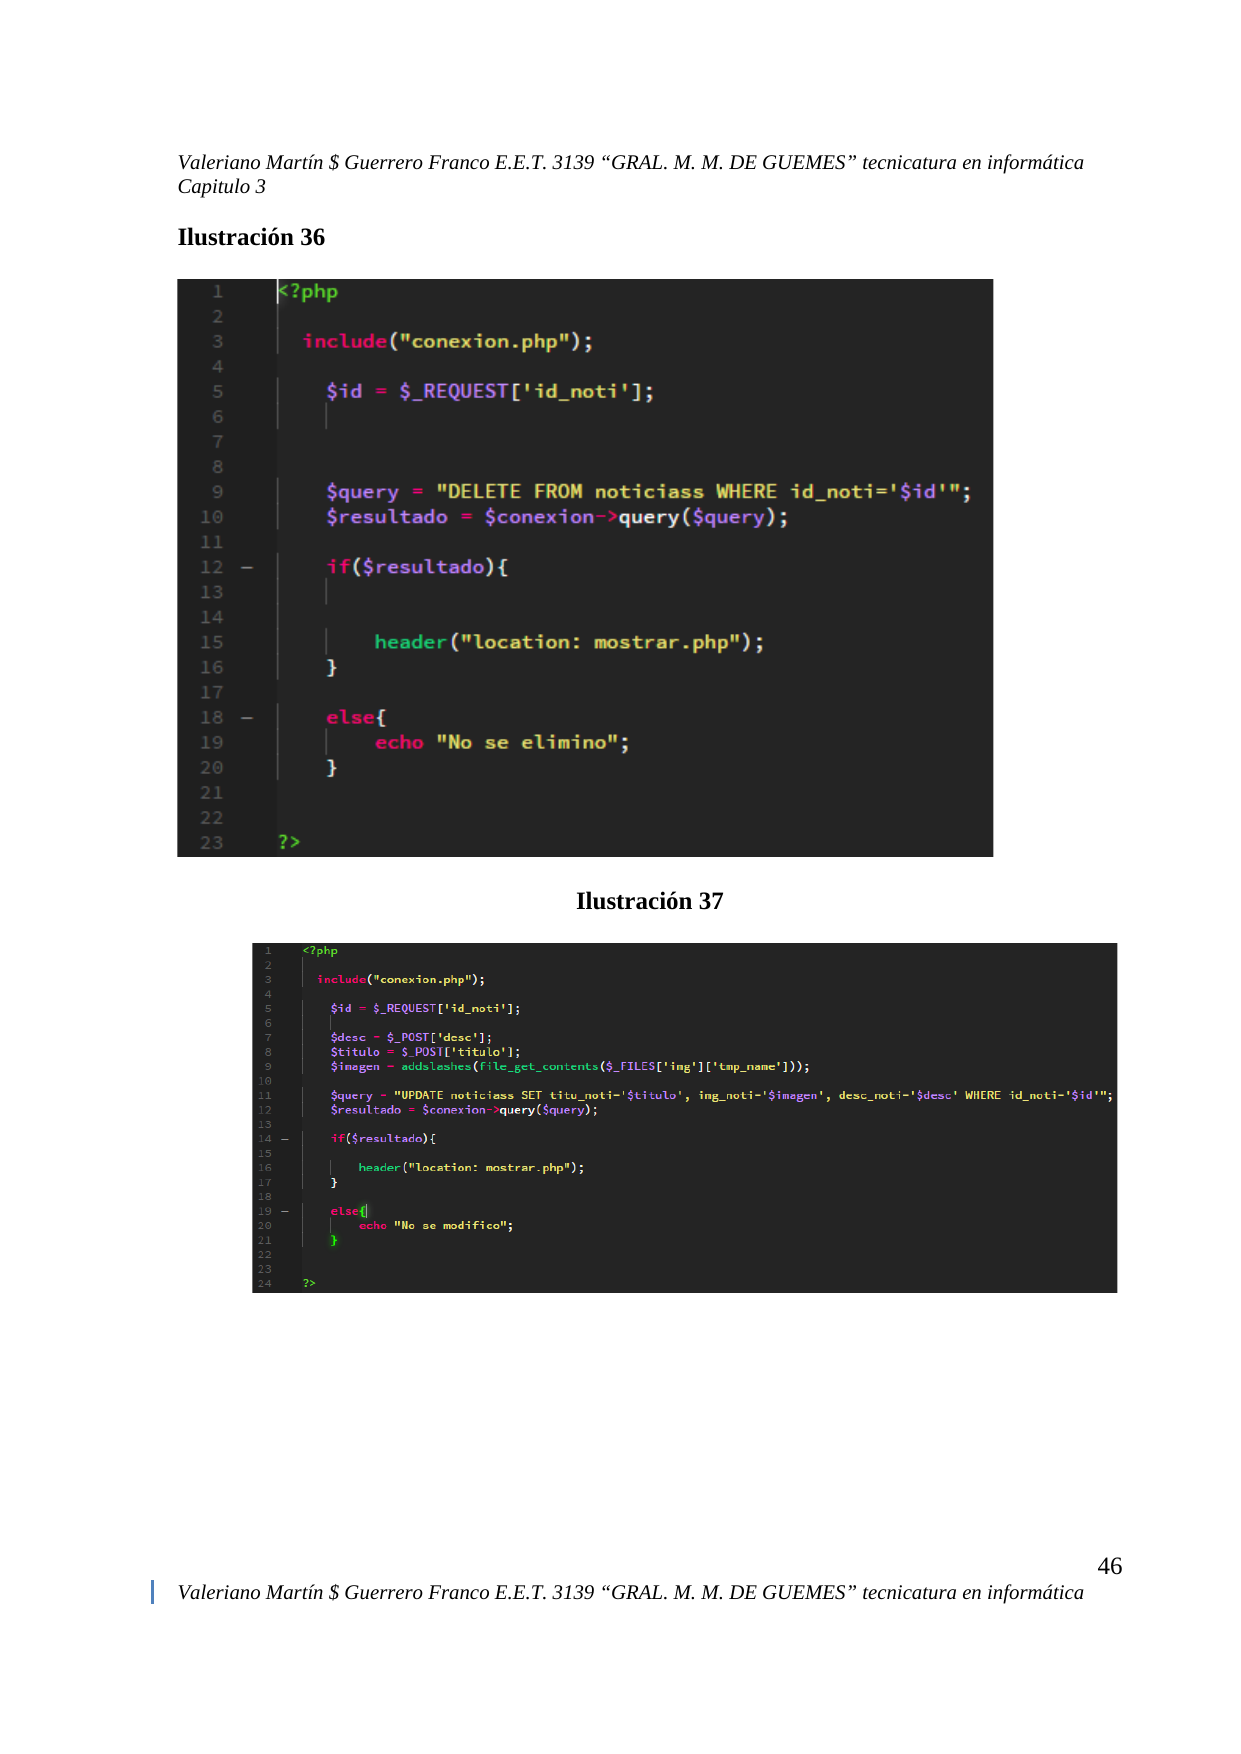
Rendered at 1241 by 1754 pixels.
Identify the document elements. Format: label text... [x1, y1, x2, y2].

subtitle Ilustración 37 [177, 886, 1122, 914]
picture [177, 279, 994, 857]
picture [252, 943, 1118, 1293]
